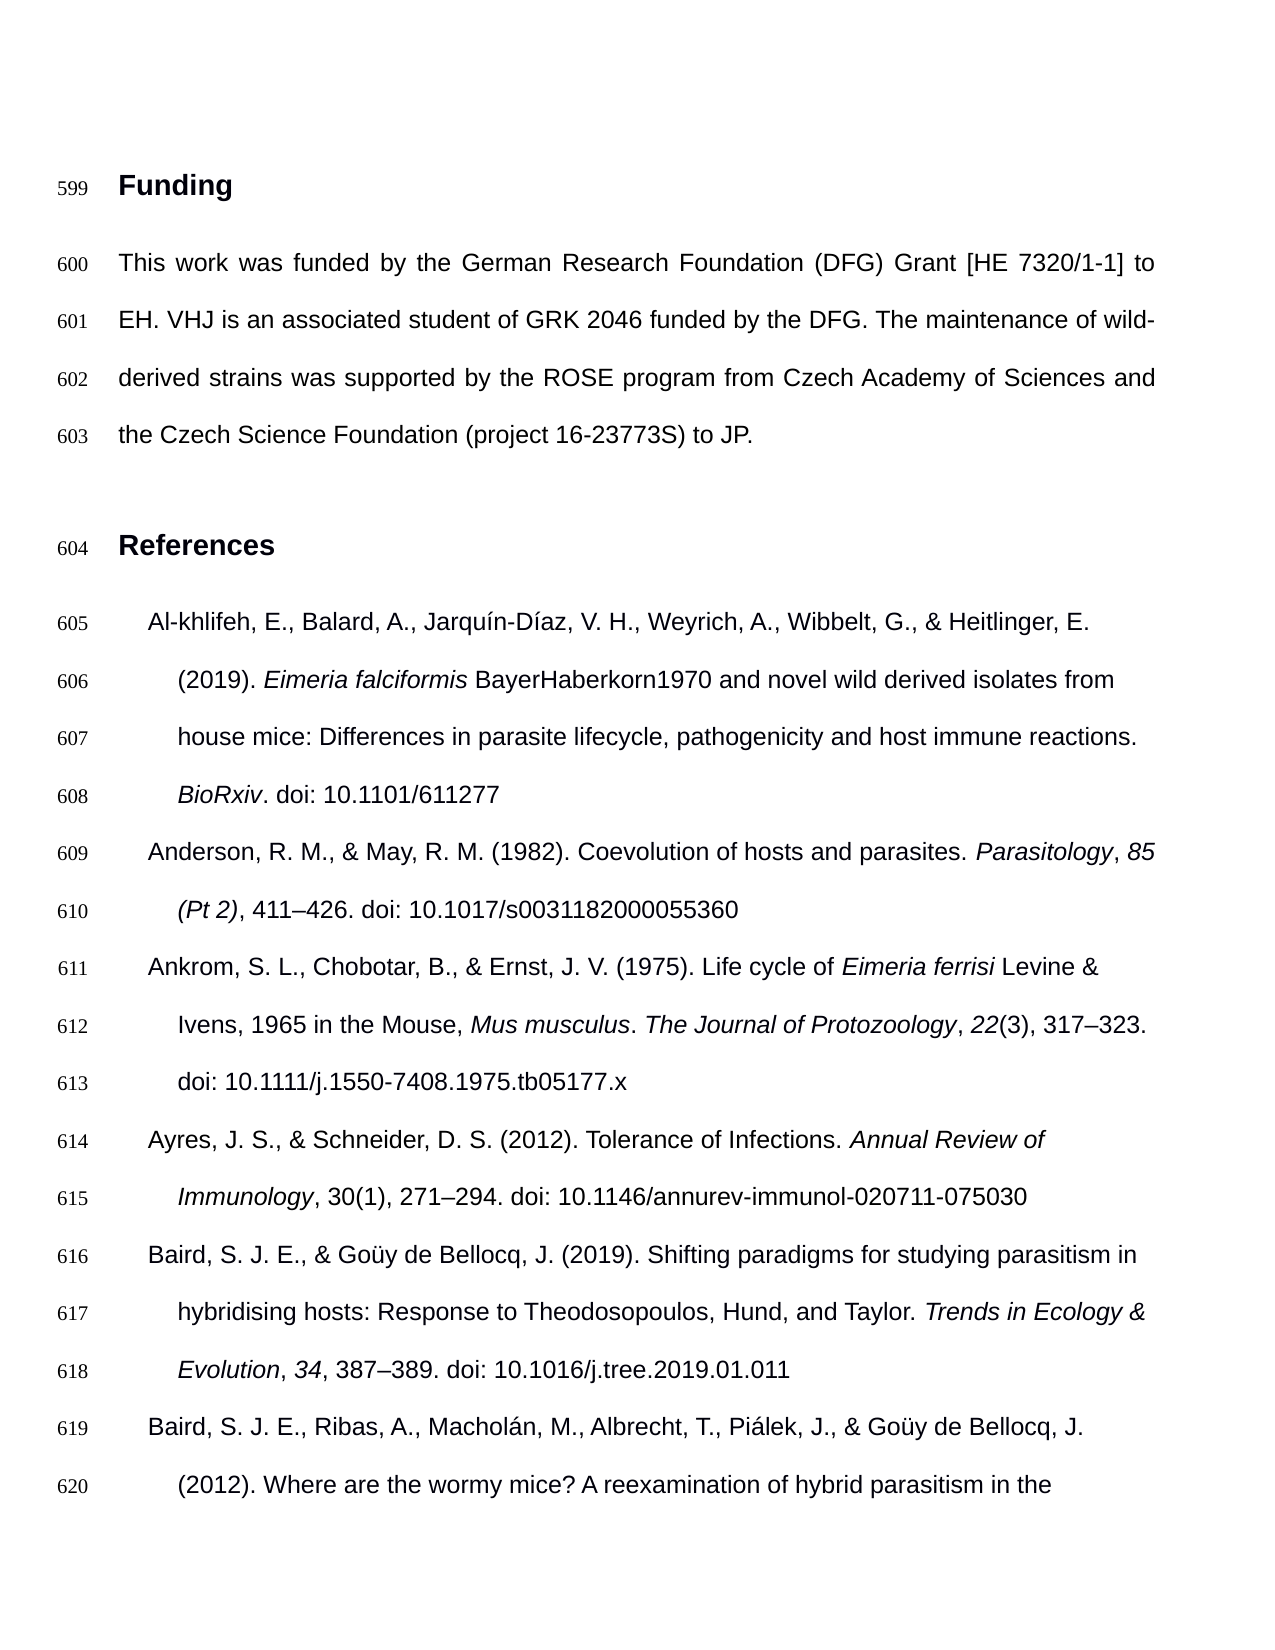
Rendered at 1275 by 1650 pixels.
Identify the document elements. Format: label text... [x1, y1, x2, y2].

text Ankrom, S. L., Chobotar, B., & Ernst, J. V. (1975). Life cycle of Eimeria ferrisi Levine & Ivens, 1965 in the Mouse, Mus musculus. The Journal of Protozoology, 22(3), 317–323. doi: 10.1111/j.1550-7408.1975.tb05177.x [148, 952, 1157, 1096]
text Al-khlifeh, E., Balard, A., Jarquín-Díaz, V. H., Weyrich, A., Wibbelt, G., & Heitlinger, E. (2019). Eimeria falciformis BayerHaberkorn1970 and novel wild derived isolates from house mice: Differences in parasite lifecycle, pathogenicity and host immune reactions. BioRxiv. doi: 10.1101/611277 [148, 607, 1157, 808]
text Baird, S. J. E., & Goüy de Bellocq, J. (2019). Shifting paradigms for studying parasitism in hybridising hosts: Response to Theodosopoulos, Hund, and Taylor. Trends in Ecology & Evolution, 34, 387–389. doi: 10.1016/j.tree.2019.01.011 [148, 1240, 1157, 1383]
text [148, 1412, 1157, 1498]
text This work was funded by the German Research Foundation (DFG) Grant [HE 7320/1-1] to EH. VHJ is an associated student of GRK 2046 funded by the DFG. The maintenance of wild-derived strains was supported by the ROSE program from Czech Academy of Sciences and the Czech Science Foundation (project 16-23773S) to JP. [118, 248, 1157, 449]
subtitle References [118, 528, 1157, 561]
subtitle Funding [118, 168, 1157, 202]
text Ayres, J. S., & Schneider, D. S. (2012). Tolerance of Infections. Annual Review of Immunology, 30(1), 271–294. doi: 10.1146/annurev-immunol-020711-075030 [148, 1125, 1157, 1211]
text Anderson, R. M., & May, R. M. (1982). Coevolution of hosts and parasites. Parasitology, 85 (Pt 2), 411–426. doi: 10.1017/s0031182000055360 [148, 837, 1157, 923]
